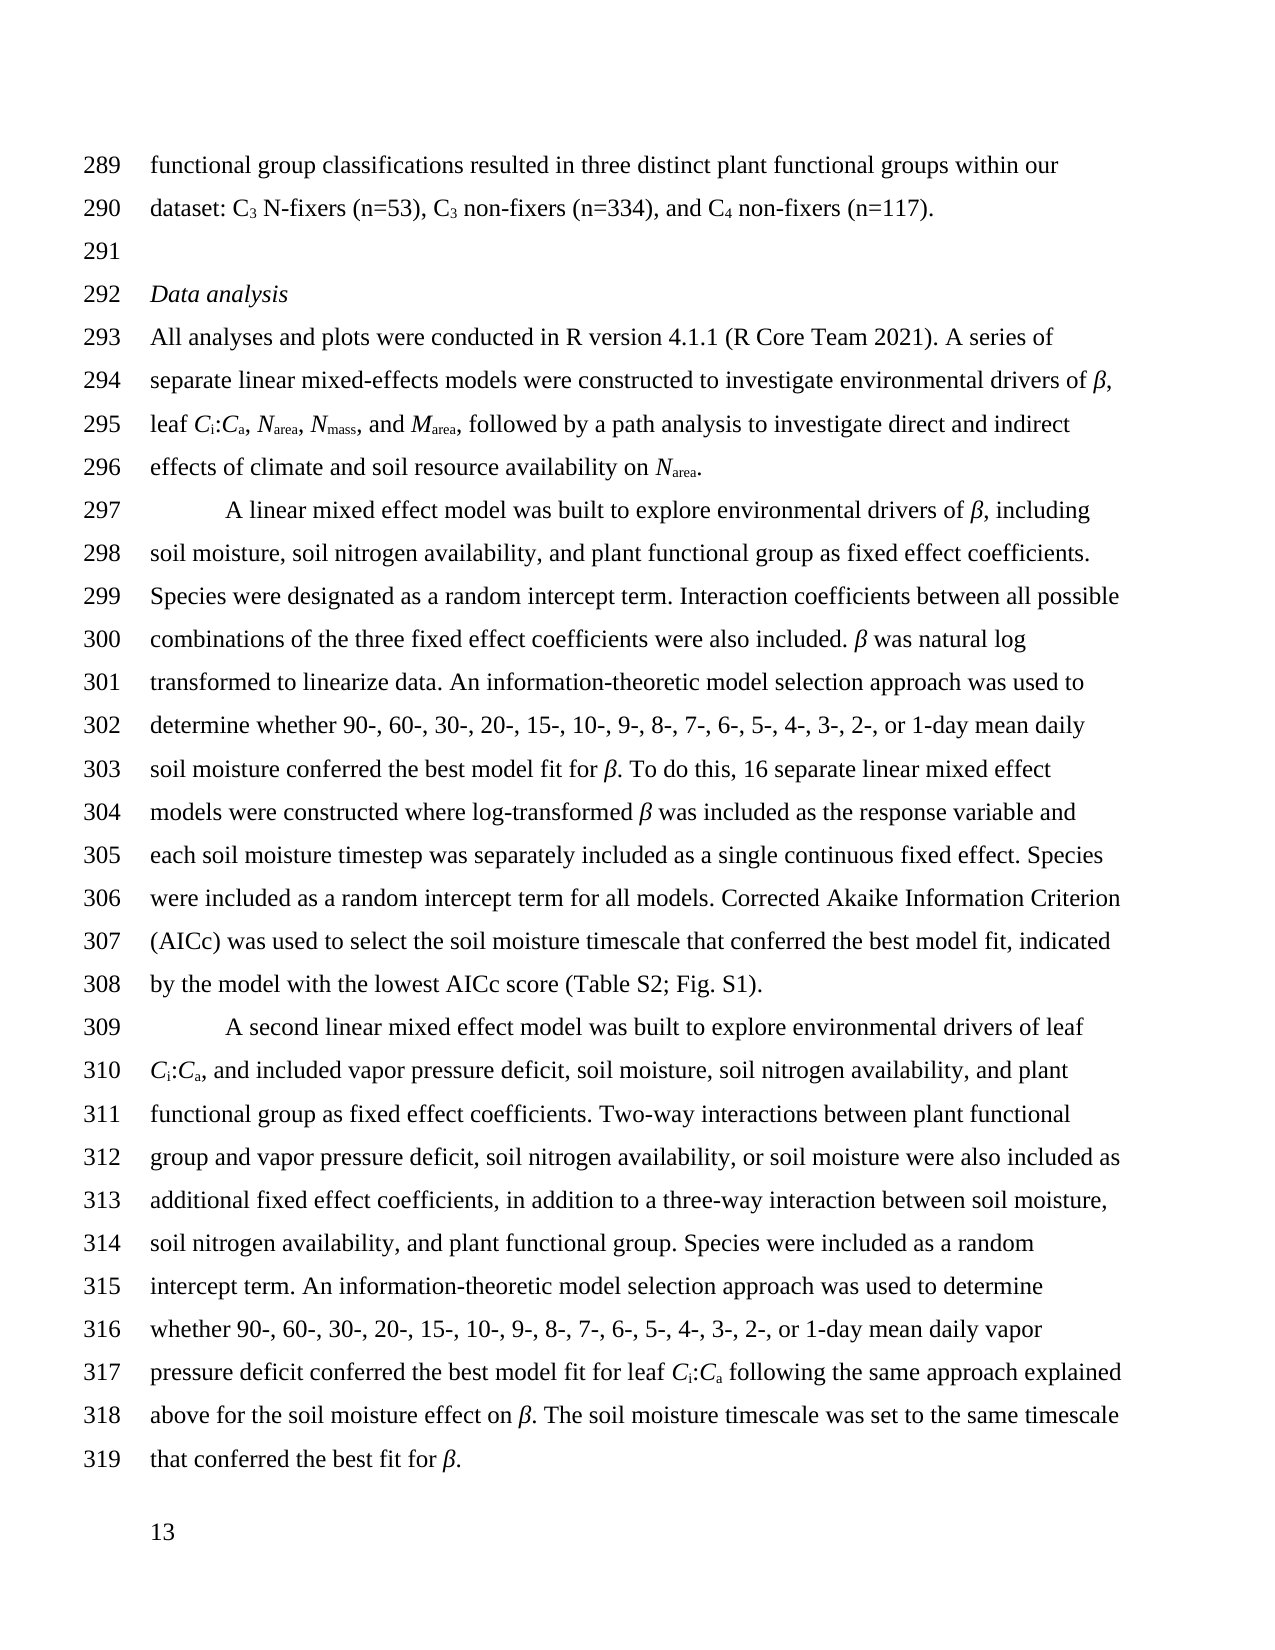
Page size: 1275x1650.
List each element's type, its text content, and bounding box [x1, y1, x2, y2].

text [150, 150, 1125, 222]
text A linear mixed effect model was built to explore environmental drivers of β, including soil moisture, soil nitrogen availability, and plant functional group as fixed effect coefficients. Species were designated as a random intercept term. Interaction coefficients between all possible combinations of the three fixed effect coefficients were also included. β was natural log transformed to linearize data. An information-theoretic model selection approach was used to determine whether 90-, 60-, 30-, 20-, 15-, 10-, 9-, 8-, 7-, 6-, 5-, 4-, 3-, 2-, or 1-day mean daily soil moisture conferred the best model fit for β. To do this, 16 separate linear mixed effect models were constructed where log-transformed β was included as the response variable and each soil moisture timestep was separately included as a single continuous fixed effect. Species were included as a random intercept term for all models. Corrected Akaike Information Criterion (AICc) was used to select the soil moisture timescale that conferred the best model fit, indicated by the model with the lowest AICc score (Table S2; Fig. S1). [150, 495, 1125, 998]
text A second linear mixed effect model was built to explore environmental drivers of leaf Ci:Ca, and included vapor pressure deficit, soil moisture, soil nitrogen availability, and plant functional group as fixed effect coefficients. Two-way interactions between plant functional group and vapor pressure deficit, soil nitrogen availability, or soil moisture were also included as additional fixed effect coefficients, in addition to a three-way interaction between soil moisture, soil nitrogen availability, and plant functional group. Species were included as a random intercept term. An information-theoretic model selection approach was used to determine whether 90-, 60-, 30-, 20-, 15-, 10-, 9-, 8-, 7-, 6-, 5-, 4-, 3-, 2-, or 1-day mean daily vapor pressure deficit conferred the best model fit for leaf Ci:Ca following the same approach explained above for the soil moisture effect on β. The soil moisture timescale was set to the same timescale that conferred the best fit for β. [150, 1012, 1125, 1472]
text All analyses and plots were conducted in R version 4.1.1 (R Core Team 2021). A series of separate linear mixed-effects models were constructed to investigate environmental drivers of β, leaf Ci:Ca, Narea, Nmass, and Marea, followed by a path analysis to investigate direct and indirect effects of climate and soil resource availability on Narea. [150, 322, 1125, 481]
text Data analysis [150, 279, 1125, 308]
